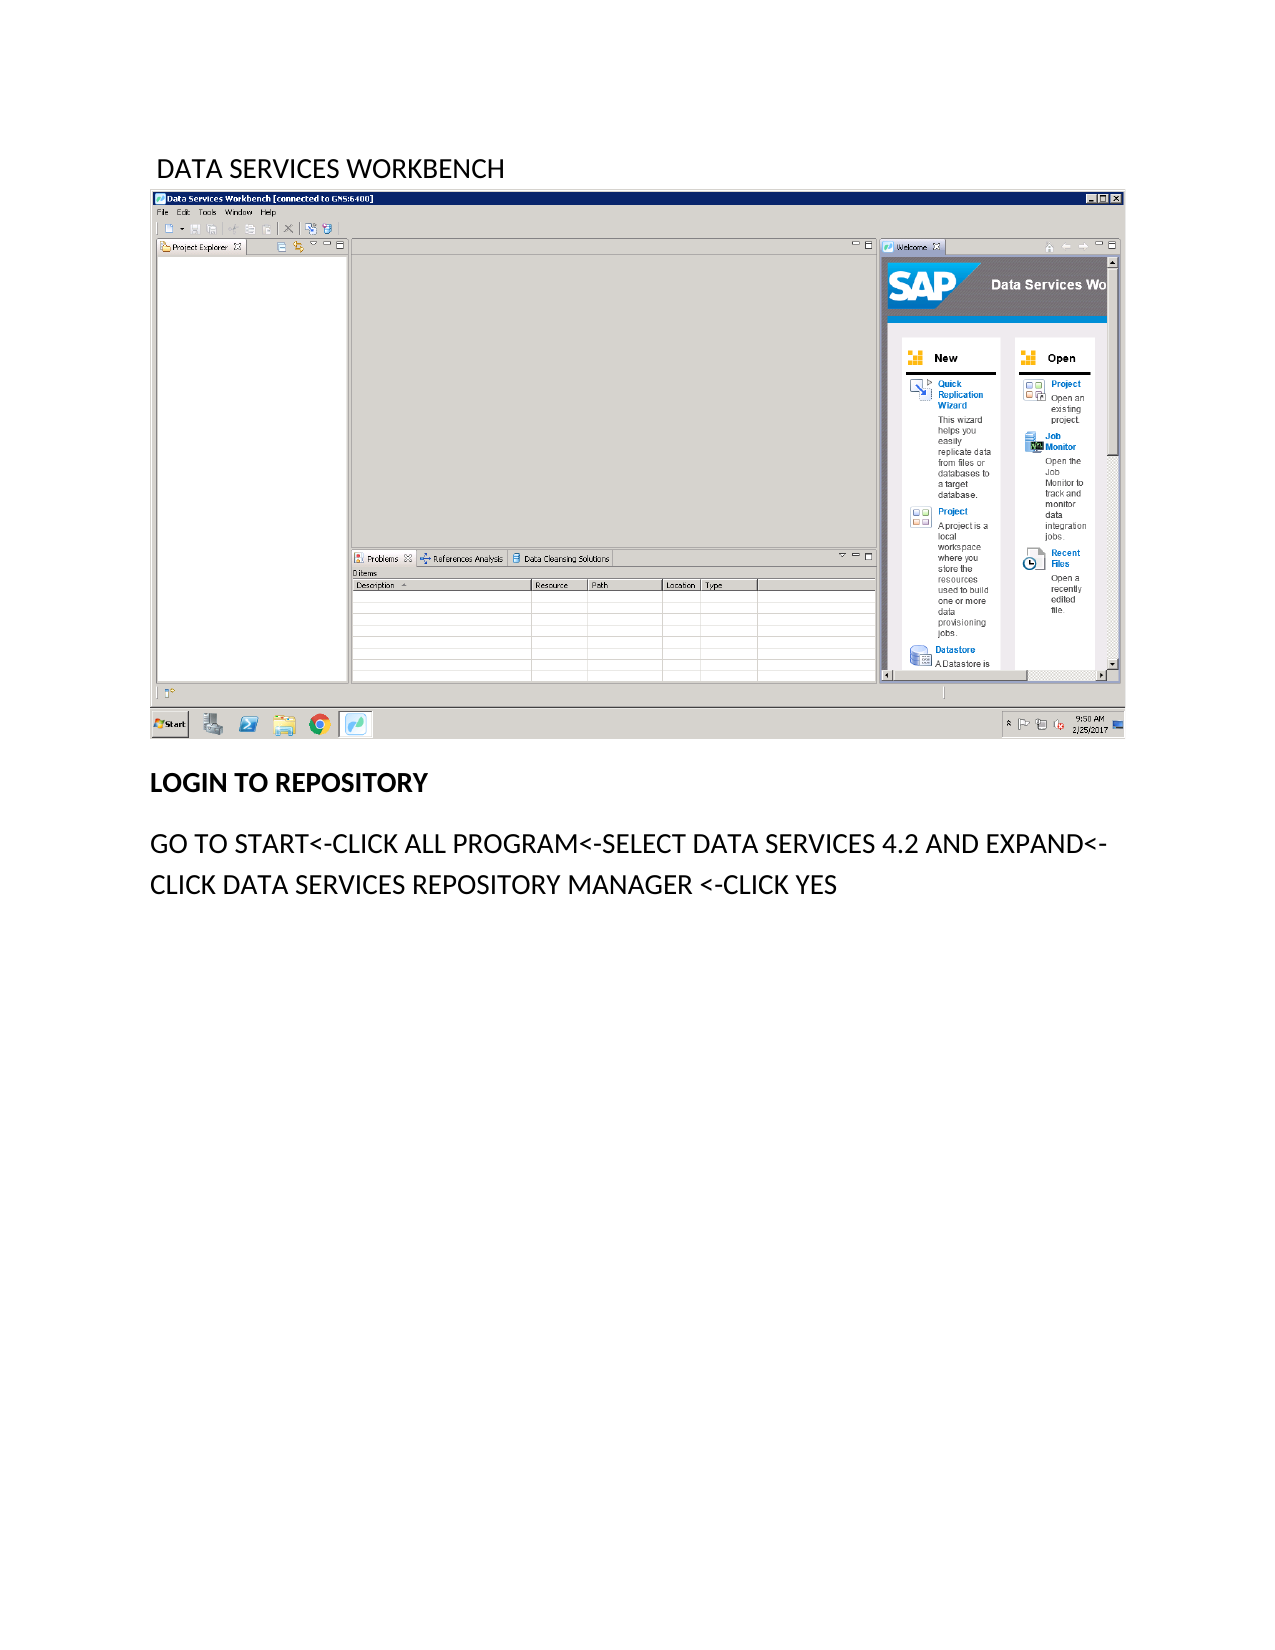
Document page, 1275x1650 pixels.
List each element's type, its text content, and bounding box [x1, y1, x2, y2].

text GO TO START<-CLICK ALL PROGRAM<-SELECT DATA SERVICES 4.2 AND EXPAND<-CLICK DATA SERVICES REPOSITORY MANAGER <-CLICK YES ENTER DETAILS DATABASE TYPE, USERNAME: BEST, PASSWORD: Welcome123<-CLICK CREATE<-CLICK YES [150, 826, 1125, 902]
text LOGIN TO REPOSITORY [150, 764, 1125, 799]
picture [150, 189, 1125, 739]
text DATA SERVICES WORKBENCH [150, 150, 1125, 189]
